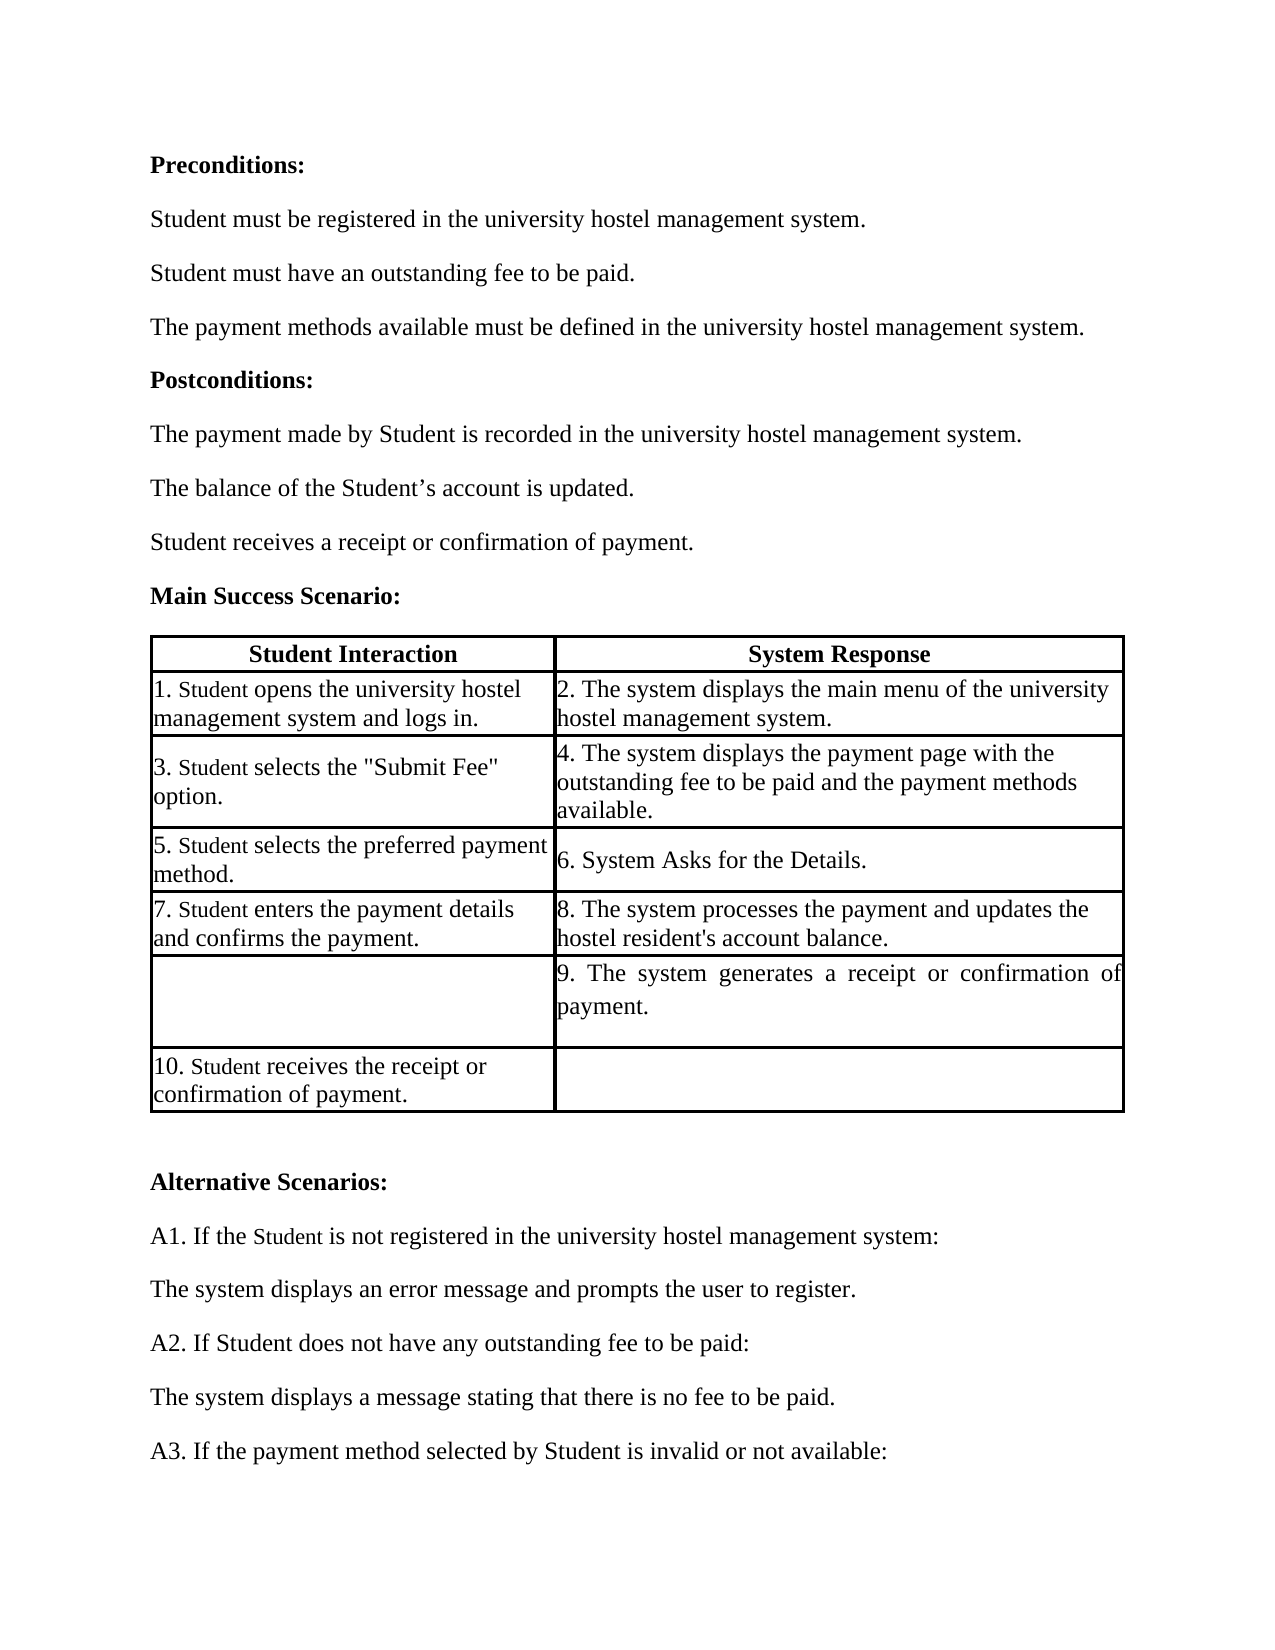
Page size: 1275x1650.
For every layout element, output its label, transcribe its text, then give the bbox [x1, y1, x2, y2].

table_header Student Interaction [153, 638, 553, 670]
text A2. If Student does not have any outstanding fee to be paid: [150, 1328, 1125, 1357]
table_cell 8. The system processes the payment and updates the hostel resident's account balance. [557, 893, 1122, 953]
table_cell 7. Student enters the payment details and confirms the payment. [153, 893, 553, 953]
table_cell 3. Student selects the "Submit Fee" option. [153, 737, 553, 826]
text Postconditions: [150, 365, 1125, 394]
text The system displays a message stating that there is no fee to be paid. [150, 1382, 1125, 1411]
text Preconditions: [150, 150, 1125, 179]
text Student must have an outstanding fee to be paid. [150, 258, 1125, 286]
text Student receives a receipt or confirmation of payment. [150, 527, 1125, 556]
table_cell [153, 957, 553, 1046]
text A3. If the payment method selected by Student is invalid or not available: [150, 1436, 1125, 1465]
table_cell 2. The system displays the main menu of the university hostel management system. [557, 673, 1122, 733]
table_cell 10. Student receives the receipt or confirmation of payment. [153, 1049, 553, 1110]
text The system displays an error message and prompts the user to register. [150, 1274, 1125, 1303]
text A1. If the Student is not registered in the university hostel management system: [150, 1221, 1125, 1249]
table_cell 1. Student opens the university hostel management system and logs in. [153, 673, 553, 733]
table_cell 5. Student selects the preferred payment method. [153, 829, 553, 890]
table_header System Response [557, 638, 1122, 670]
text The balance of the Student’s account is updated. [150, 473, 1125, 502]
text Main Success Scenario: [150, 581, 1125, 609]
table_cell 9. The system generates a receipt or confirmation of payment. [557, 957, 1122, 1046]
text Student must be registered in the university hostel management system. [150, 204, 1125, 233]
text The payment methods available must be defined in the university hostel management system. [150, 312, 1125, 340]
text The payment made by Student is recorded in the university hostel management system. [150, 419, 1125, 448]
table_cell 4. The system displays the payment page with the outstanding fee to be paid and the payment methods available. [557, 737, 1122, 826]
table_cell 6. System Asks for the Details. [557, 829, 1122, 890]
table_cell [557, 1049, 1122, 1110]
text Alternative Scenarios: [150, 1167, 1125, 1196]
